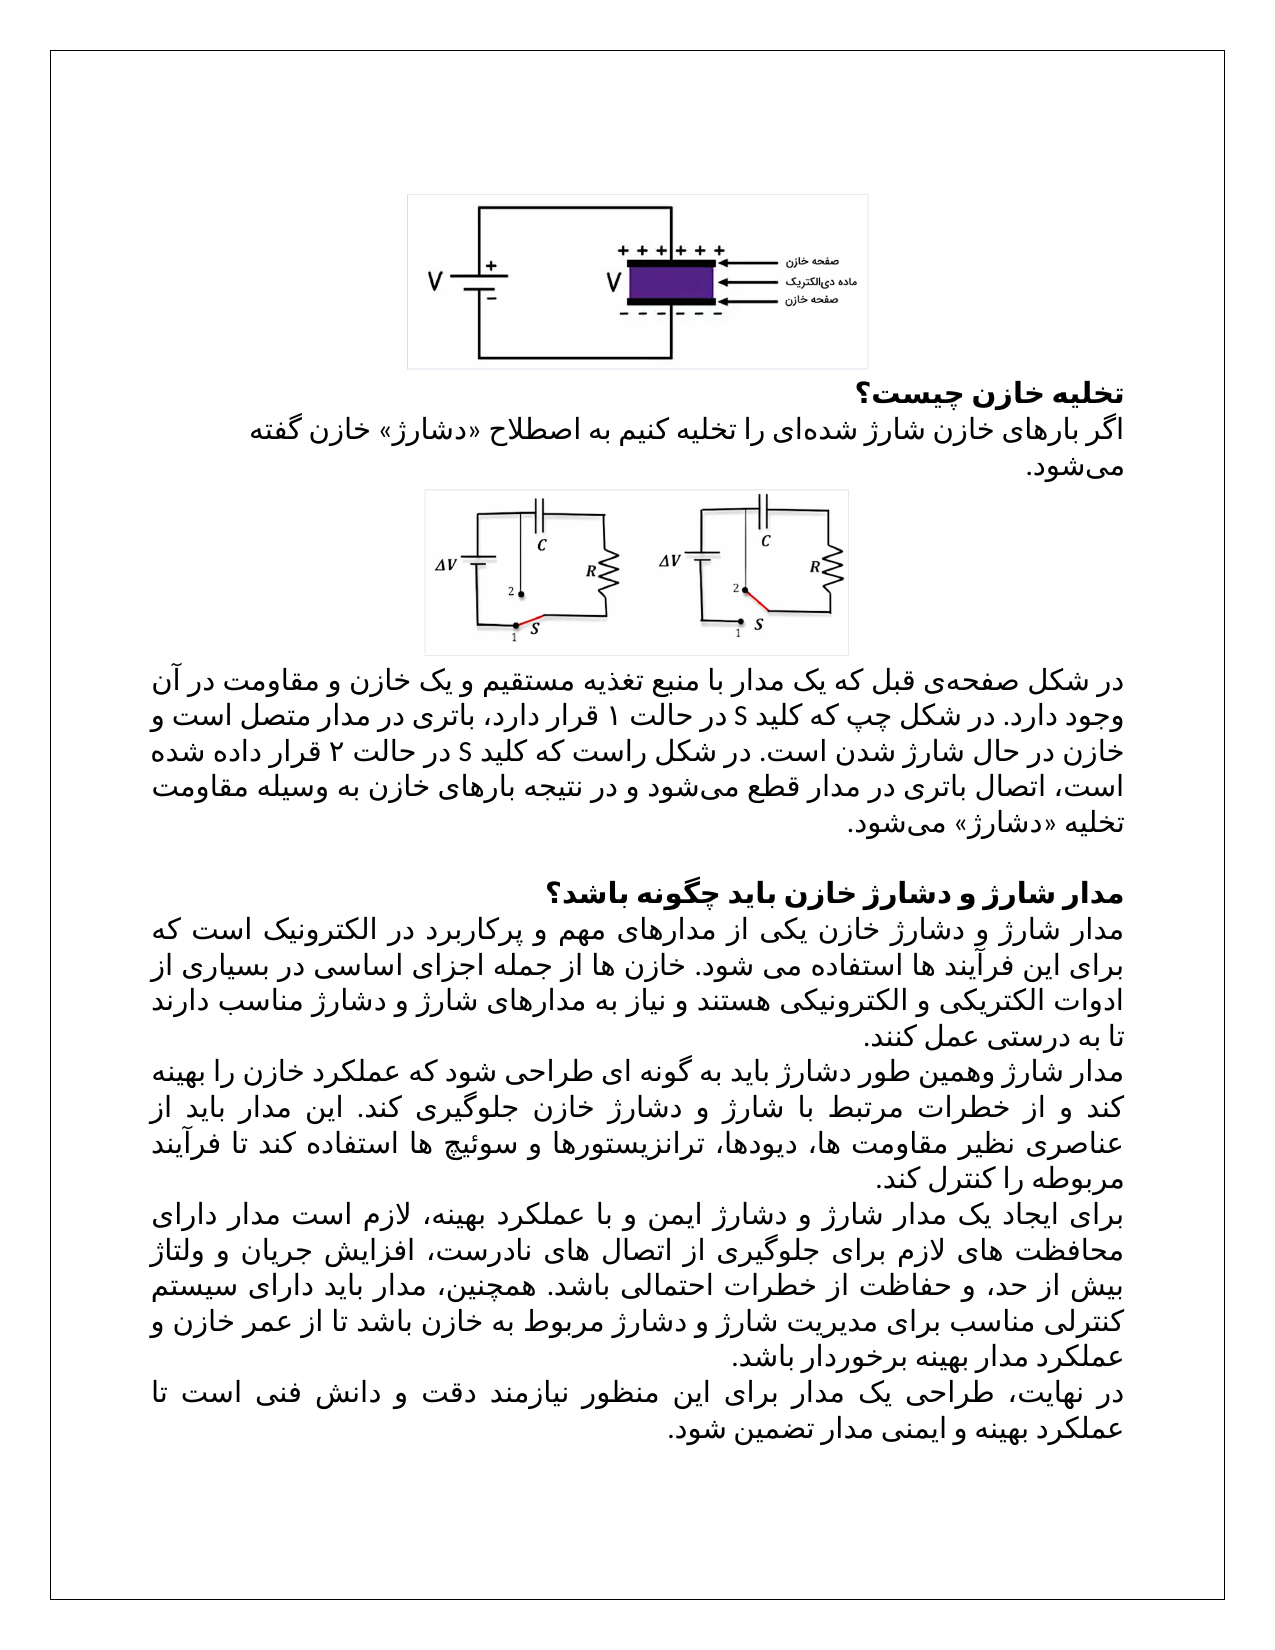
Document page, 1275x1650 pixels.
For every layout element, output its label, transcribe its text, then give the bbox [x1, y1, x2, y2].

text تخلیه خازن چیست؟ [150, 375, 1125, 411]
text در شکل صفحه‌ی قبل که یک مدار با منبع تغذیه مستقیم و یک خازن و مقاومت در آن وجود دارد. در شکل چپ که کلید S در حالت ۱ قرار دارد، باتری در مدار متصل است و خازن در حال شارژ شدن است. در شکل راست که کلید S در حالت ۲ قرار داده شده است، اتصال باتری در مدار قطع می‌شود و در نتیجه بارهای خازن به وسیله مقاومت تخلیه «دشارژ» می‌شود. [150, 662, 1125, 840]
picture [420, 482, 855, 662]
text برای ایجاد یک مدار شارژ و دشارژ ایمن و با عملکرد بهینه، لازم است مدار دارای محافظت های لازم برای جلوگیری از اتصال های نادرست، افزایش جریان و ولتاژ بیش از حد، و حفاظت از خطرات احتمالی باشد. همچنین، مدار باید دارای سیستم کنترلی مناسب برای مدیریت شارژ و دشارژ مربوط به خازن باشد تا از عمر خازن و عملکرد مدار بهینه برخوردار باشد. [150, 1196, 1125, 1374]
text مدار شارژ و دشارژ خازن باید چگونه باشد؟ [150, 875, 1125, 911]
text مدار شارژ و دشارژ خازن یکی از مدارهای مهم و پرکاربرد در الکترونیک است که برای این فرآیند ها استفاده می شود. خازن ها از جمله اجزای اساسی در بسیاری از ادوات الکتریکی و الکترونیکی هستند و نیاز به مدارهای شارژ و دشارژ مناسب دارند تا به درستی عمل کنند. [150, 911, 1125, 1053]
text اگر بارهای خازن شارژ شده‌ای را تخلیه کنیم به اصطلاح «دشارژ» خازن گفته می‌شود. [150, 411, 1125, 482]
picture [401, 185, 873, 375]
text مدار شارژ وهمین طور دشارژ باید به گونه ای طراحی شود که عملکرد خازن را بهینه کند و از خطرات مرتبط با شارژ و دشارژ خازن جلوگیری کند. این مدار باید از عناصری نظیر مقاومت ها، دیودها، ترانزیستورها و سوئیچ ها استفاده کند تا فرآیند مربوطه را کنترل کند. [150, 1053, 1125, 1196]
text در نهایت، طراحی یک مدار برای این منظور نیازمند دقت و دانش فنی است تا عملکرد بهینه و ایمنی مدار تضمین شود. [150, 1374, 1125, 1445]
